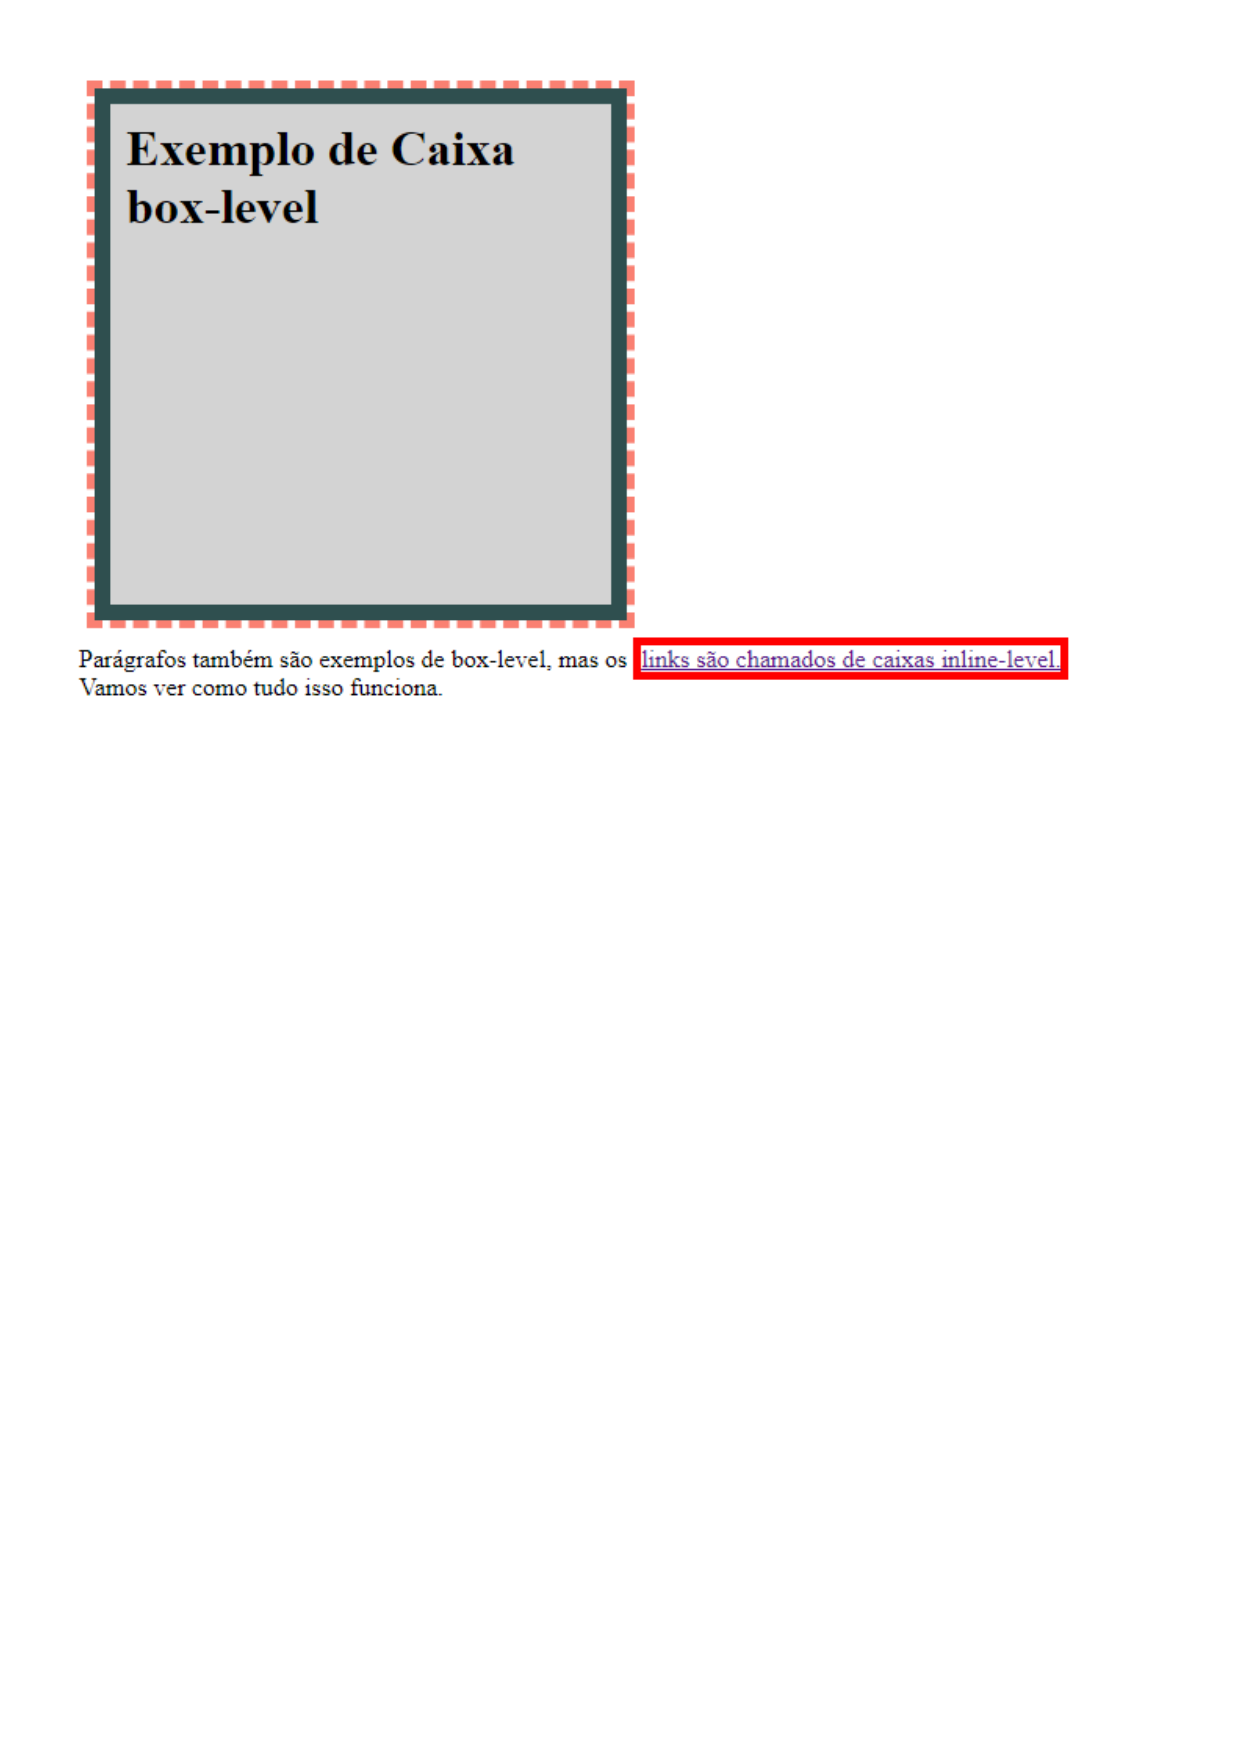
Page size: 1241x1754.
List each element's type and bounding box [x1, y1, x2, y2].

picture [73, 73, 1092, 1032]
